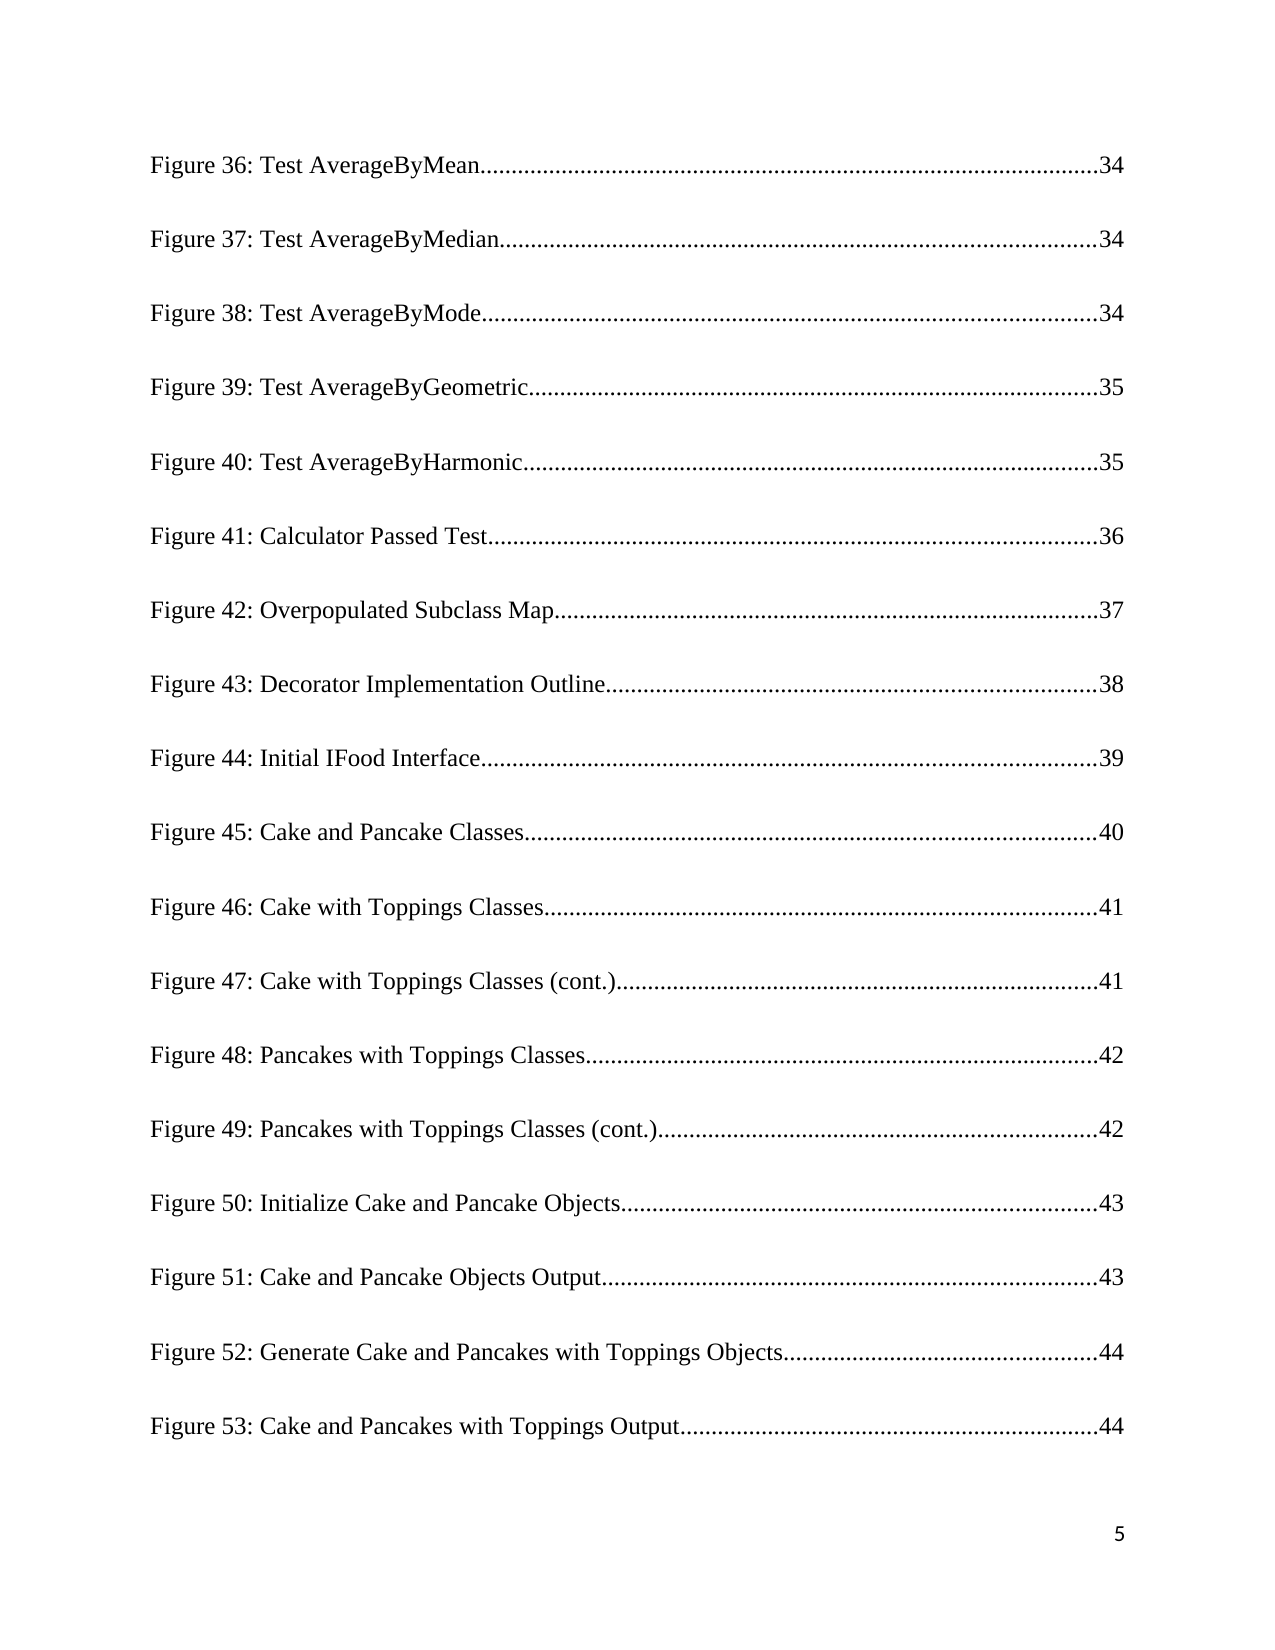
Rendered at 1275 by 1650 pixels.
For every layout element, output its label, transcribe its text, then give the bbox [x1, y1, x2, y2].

text Figure 50: Initialize Cake and Pancake Objects 43 [150, 1188, 1125, 1217]
text Figure 46: Cake with Toppings Classes 41 [150, 892, 1125, 920]
text Figure 52: Generate Cake and Pancakes with Toppings Objects 44 [150, 1337, 1125, 1365]
text Figure 47: Cake with Toppings Classes (cont.) 41 [150, 966, 1125, 994]
text Figure 39: Test AverageByGeometric 35 [150, 372, 1125, 401]
text Figure 36: Test AverageByMean 34 [150, 150, 1125, 179]
text Figure 37: Test AverageByMedian 34 [150, 224, 1125, 253]
text Figure 53: Cake and Pancakes with Toppings Output 44 [150, 1411, 1125, 1439]
text Figure 49: Pancakes with Toppings Classes (cont.) 42 [150, 1114, 1125, 1143]
text Figure 45: Cake and Pancake Classes 40 [150, 817, 1125, 846]
text Figure 44: Initial IFood Interface 39 [150, 743, 1125, 772]
text Figure 48: Pancakes with Toppings Classes 42 [150, 1040, 1125, 1069]
text Figure 42: Overpopulated Subclass Map 37 [150, 595, 1125, 624]
text Figure 41: Calculator Passed Test 36 [150, 521, 1125, 549]
text Figure 43: Decorator Implementation Outline 38 [150, 669, 1125, 698]
text Figure 40: Test AverageByHarmonic 35 [150, 447, 1125, 475]
text Figure 38: Test AverageByMode 34 [150, 298, 1125, 327]
text Figure 51: Cake and Pancake Objects Output 43 [150, 1262, 1125, 1291]
